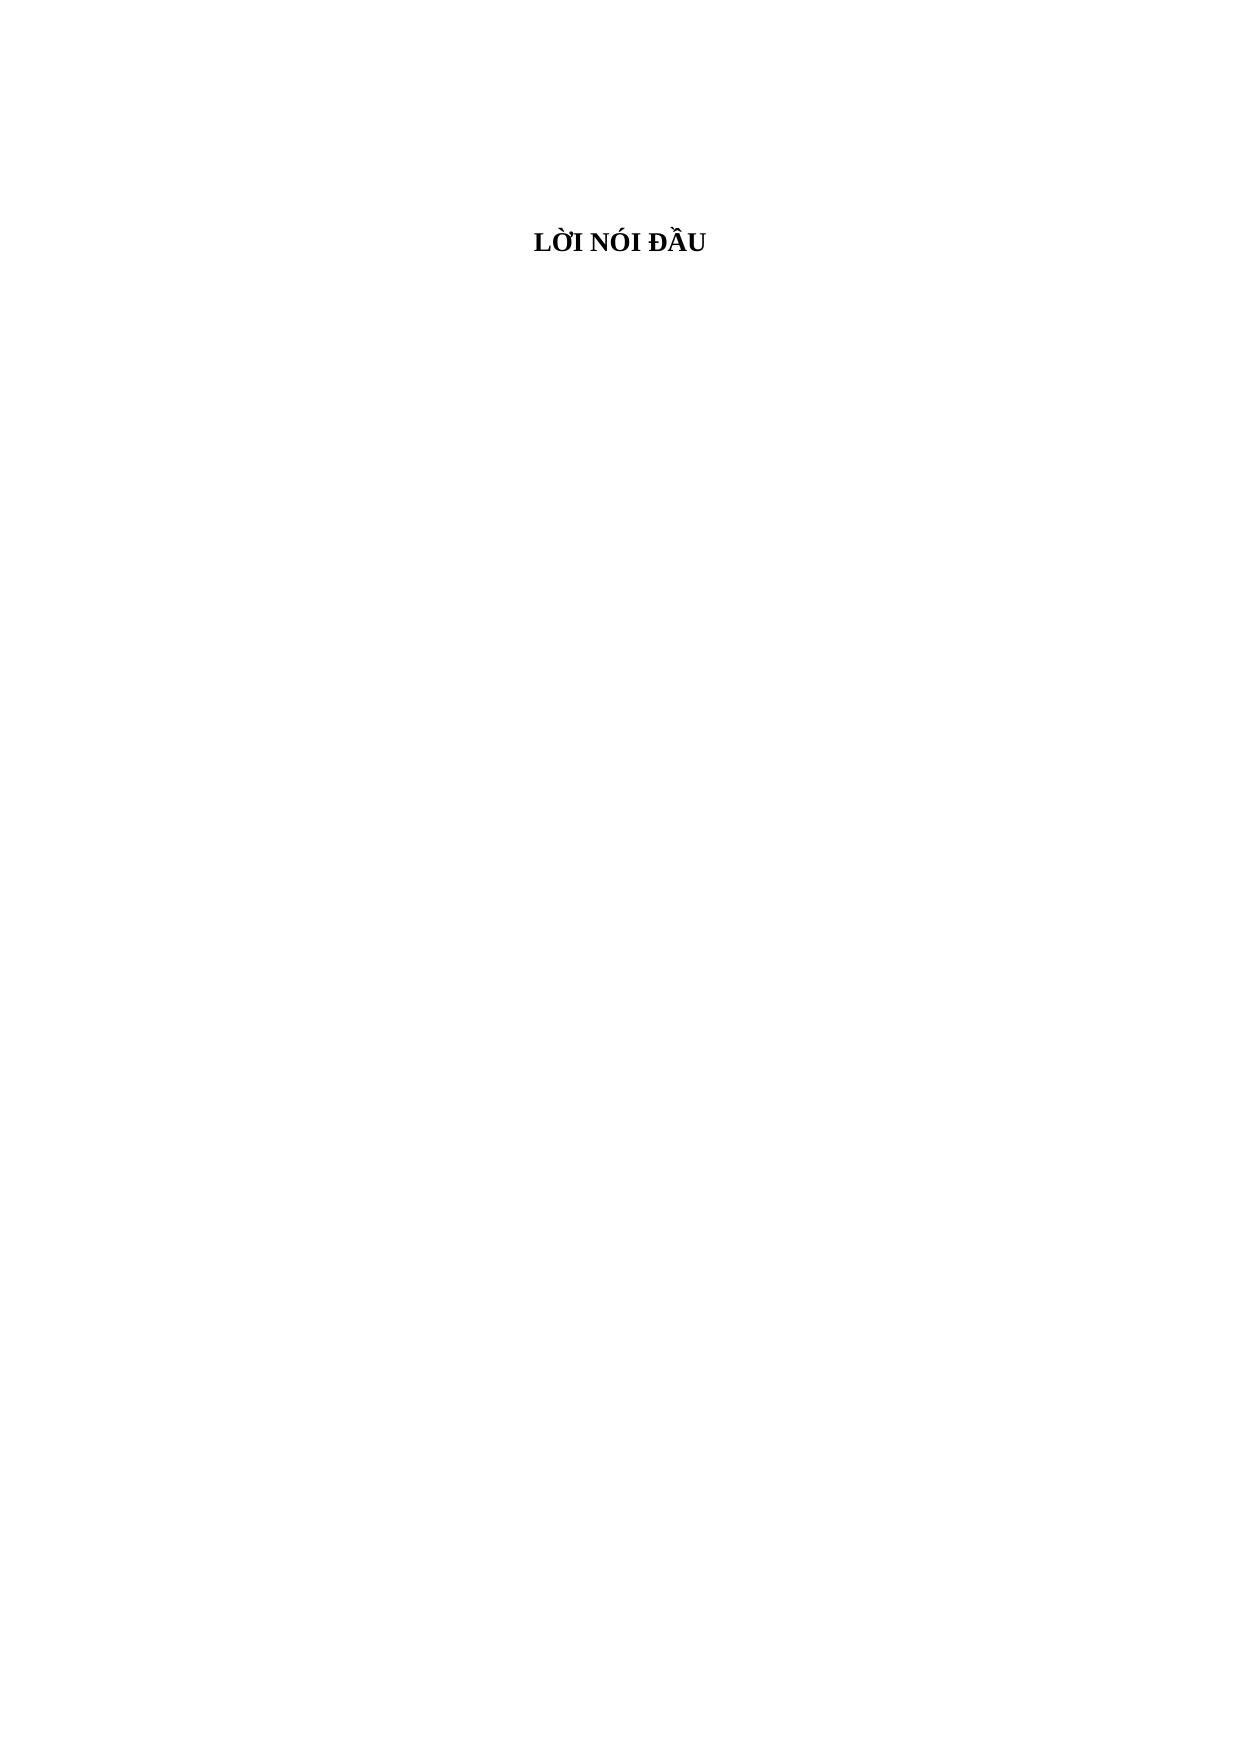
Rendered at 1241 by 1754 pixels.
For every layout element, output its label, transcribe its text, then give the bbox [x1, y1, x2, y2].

subtitle LỜI NÓI ĐẦU [150, 226, 1090, 257]
